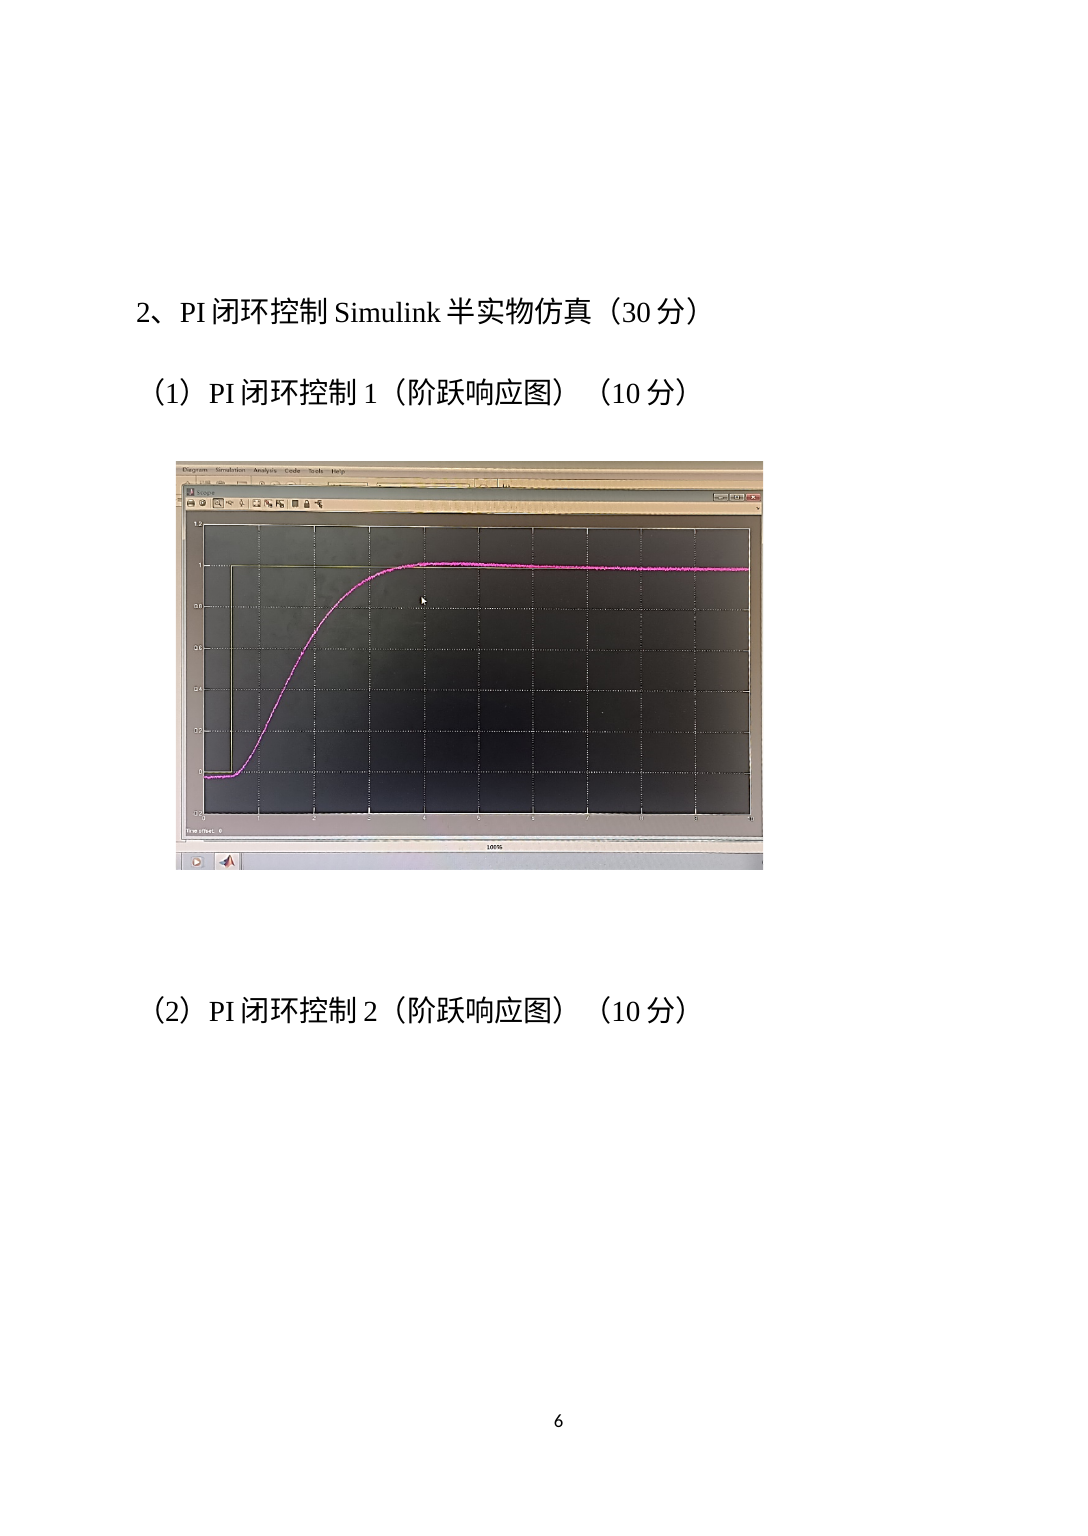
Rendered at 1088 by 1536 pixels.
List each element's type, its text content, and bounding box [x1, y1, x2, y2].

text （2）PI闭环控制2（阶跃响应图）（10分） [136, 976, 981, 1041]
picture [175, 461, 764, 870]
text （1）PI闭环控制1（阶跃响应图）（10分） [136, 358, 981, 423]
text 2、PI闭环控制Simulink半实物仿真（30分） [136, 277, 981, 342]
